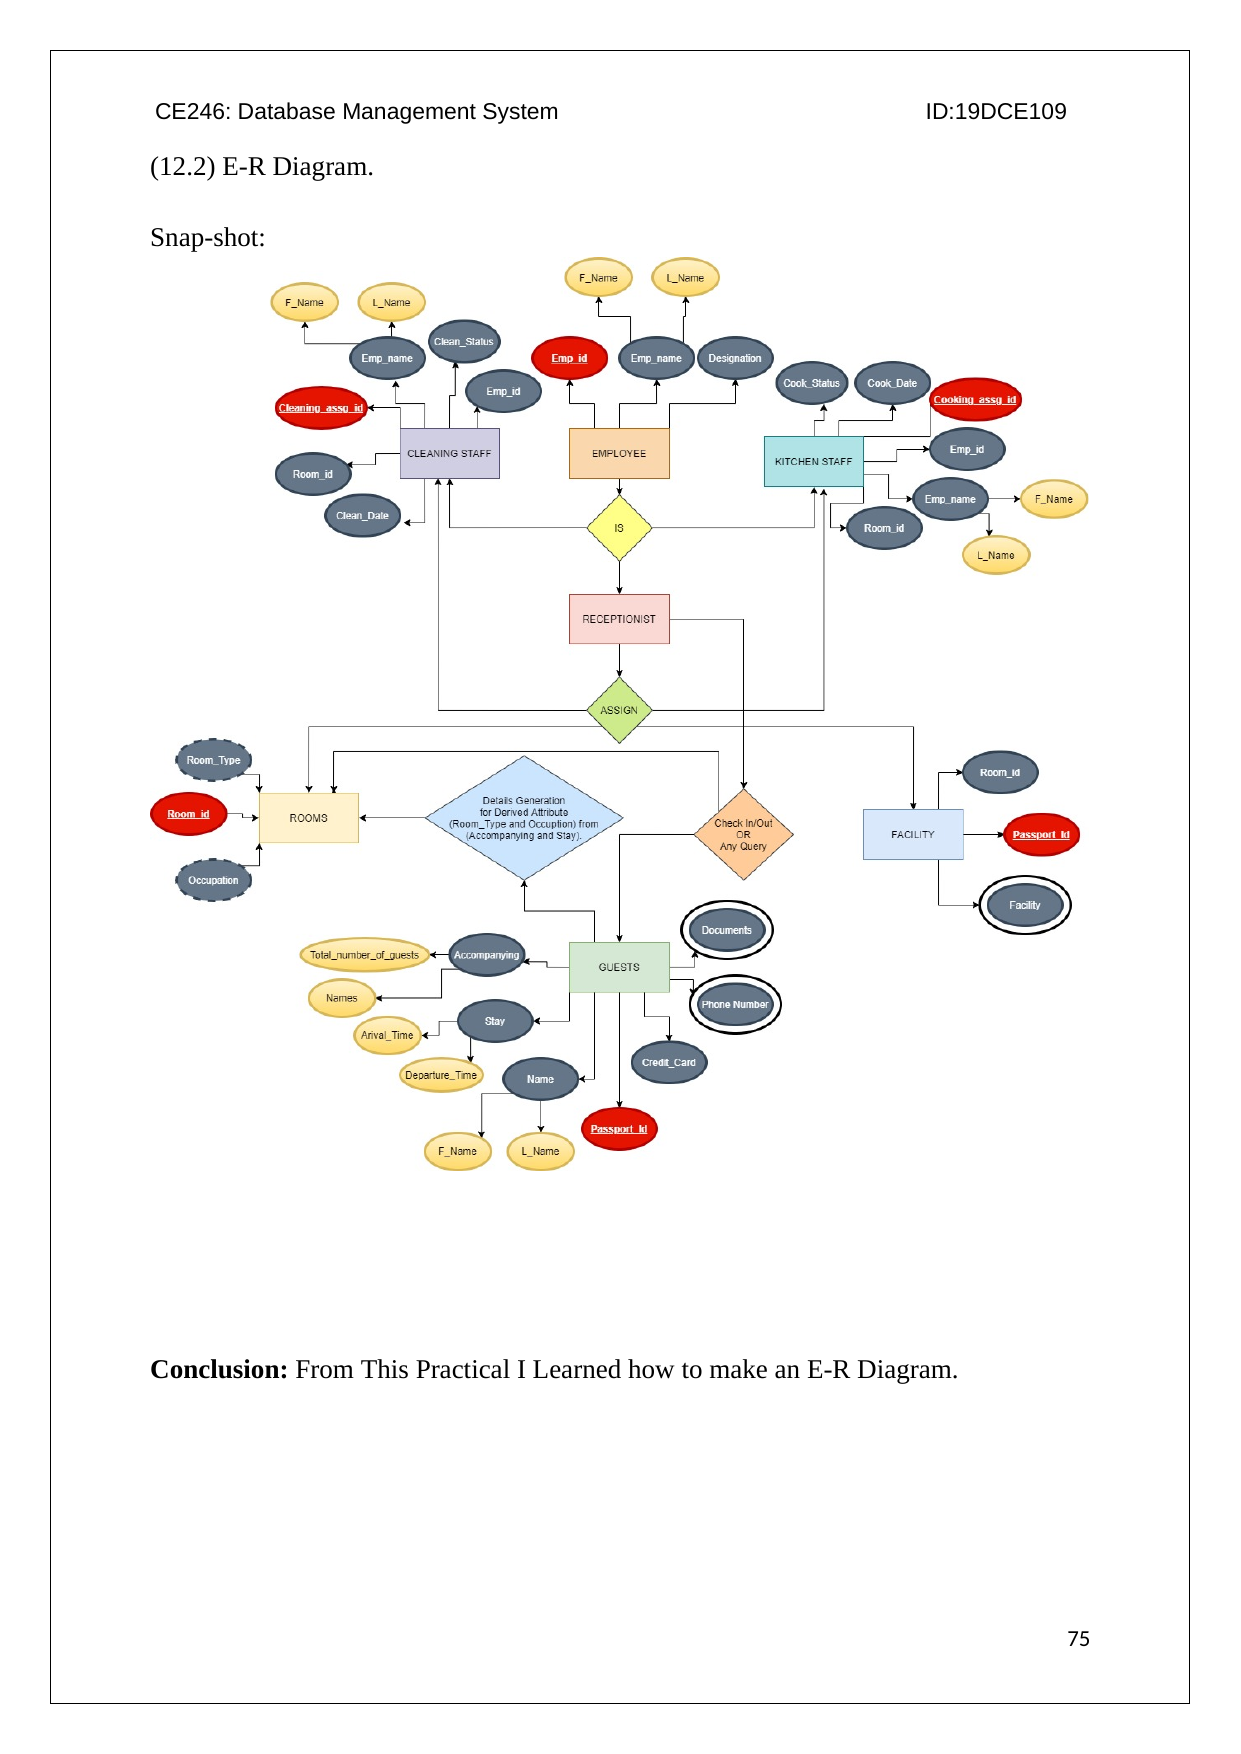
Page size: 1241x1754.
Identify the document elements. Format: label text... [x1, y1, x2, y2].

picture [150, 257, 1089, 1171]
text Snap-shot: [150, 221, 1090, 253]
text Conclusion: From This Practical I Learned how to make an E-R Diagram. [150, 1354, 1090, 1385]
text (12.2) E-R Diagram. [150, 150, 1090, 181]
